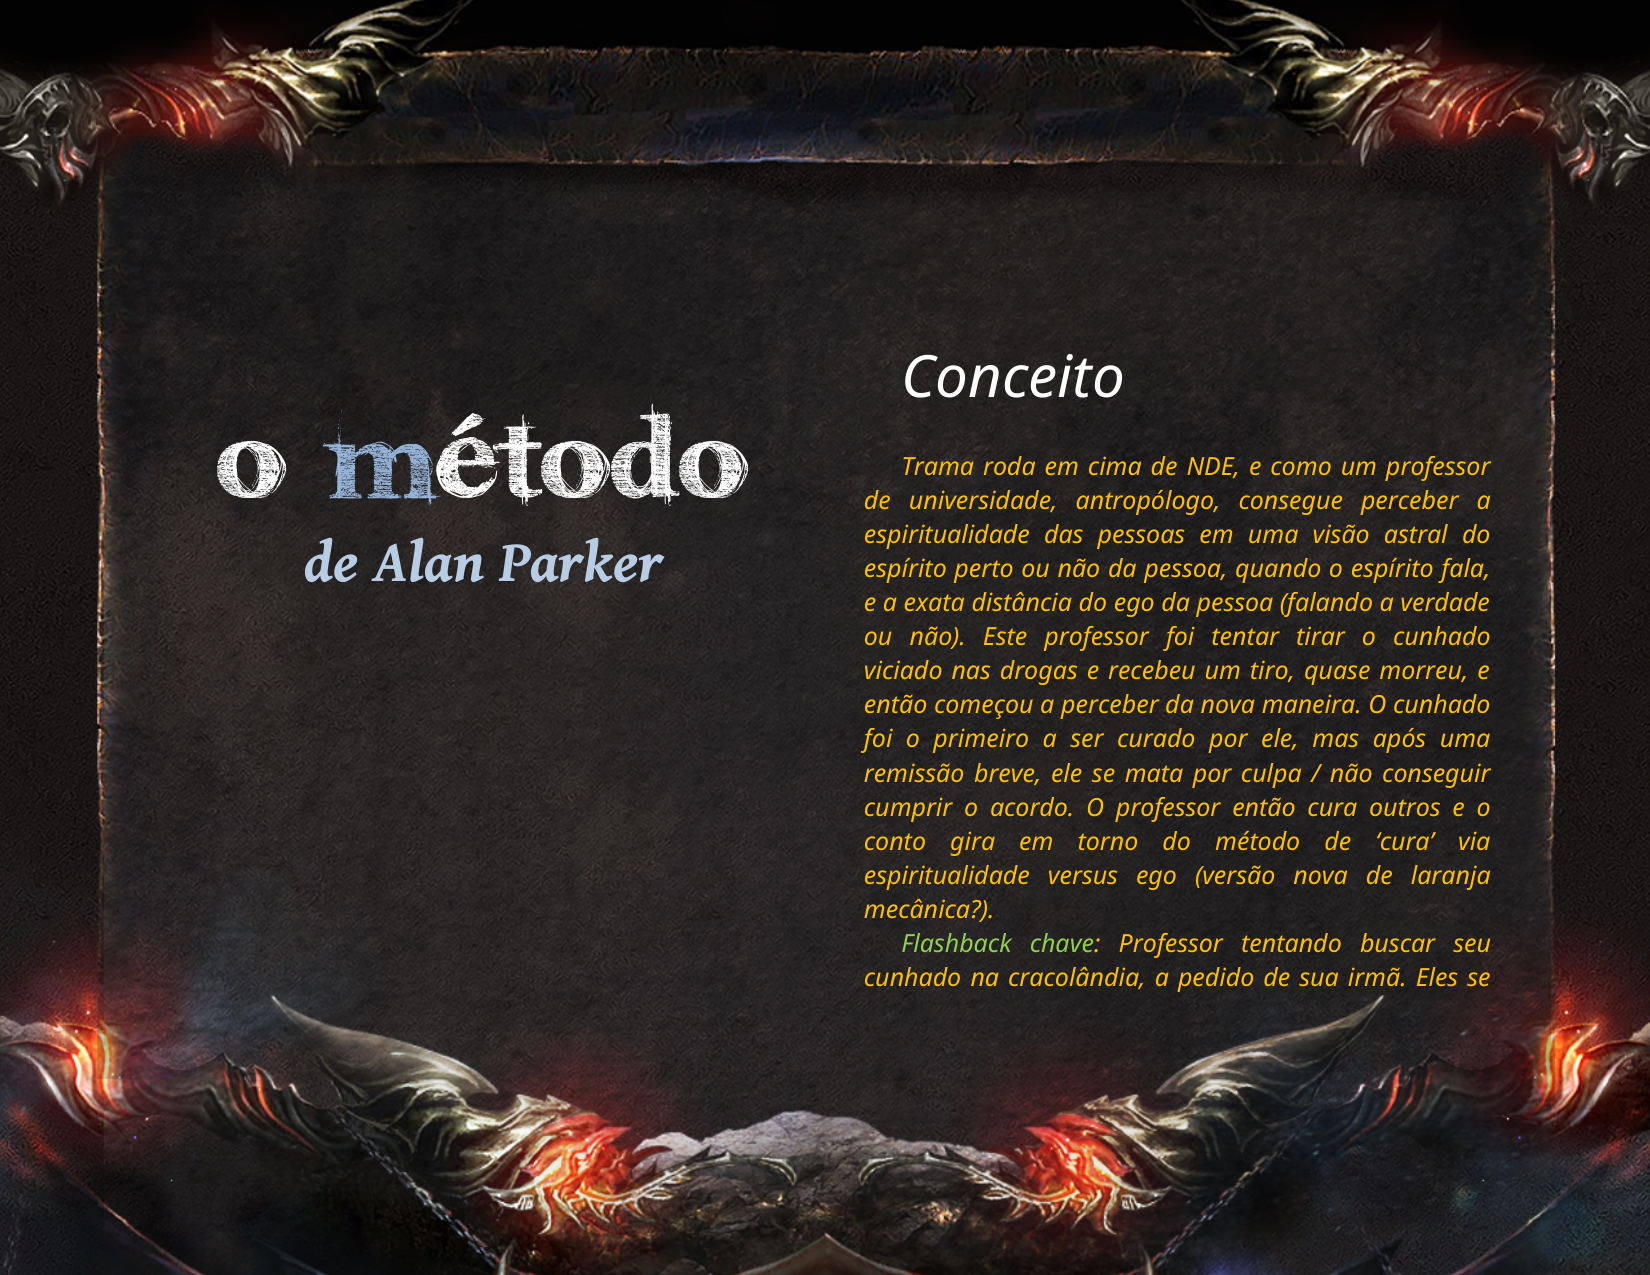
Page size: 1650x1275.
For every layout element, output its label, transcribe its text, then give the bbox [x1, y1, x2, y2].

text Trama roda em cima de NDE, e como um professor de universidade, antropólogo, consegue perceber a espiritualidade das pessoas em uma visão astral do espírito perto ou não da pessoa, quando o espírito fala, e a exata distância do ego da pessoa (falando a verdade ou não). Este professor foi tentar tirar o cunhado viciado nas drogas e recebeu um tiro, quase morreu, e então começou a perceber da nova maneira. O cunhado foi o primeiro a ser curado por ele, mas após uma remissão breve, ele se mata por culpa / não conseguir cumprir o acordo. O professor então cura outros e o conto gira em torno do método de ‘cura’ via espiritualidade versus ego (versão nova de laranja mecânica?). [864, 449, 1491, 926]
text Conceito [864, 335, 1491, 414]
text de Alan Parker [177, 530, 790, 598]
picture [0, 0, 1650, 1275]
text o método [177, 358, 790, 530]
